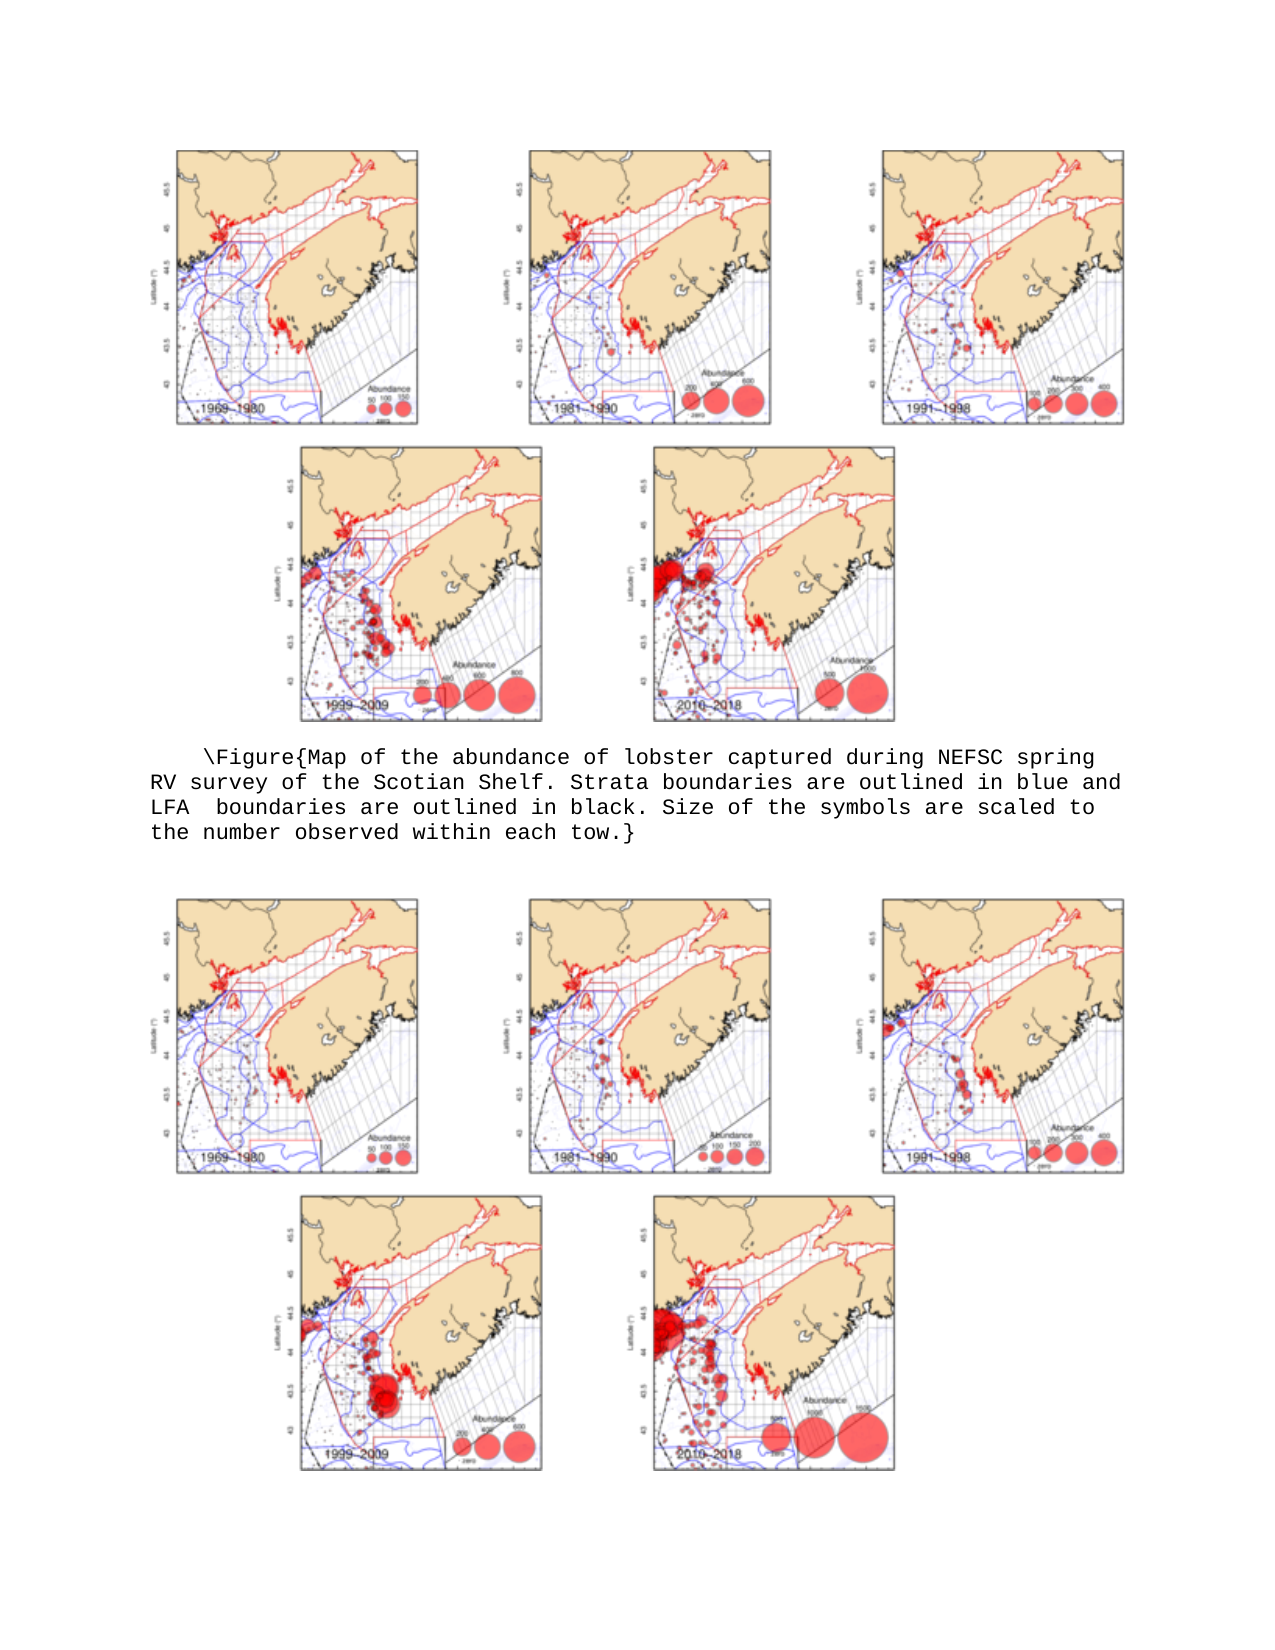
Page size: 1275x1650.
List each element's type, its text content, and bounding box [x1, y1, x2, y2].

picture [150, 150, 1125, 722]
text \Figure{Map of the abundance of lobster captured during NEFSC spring RV survey of the Scotian Shelf. Strata boundaries are outlined in blue and LFA boundaries are outlined in black. Size of the symbols are scaled to the number observed within each tow.} [150, 747, 1125, 846]
picture [150, 898, 1125, 1471]
